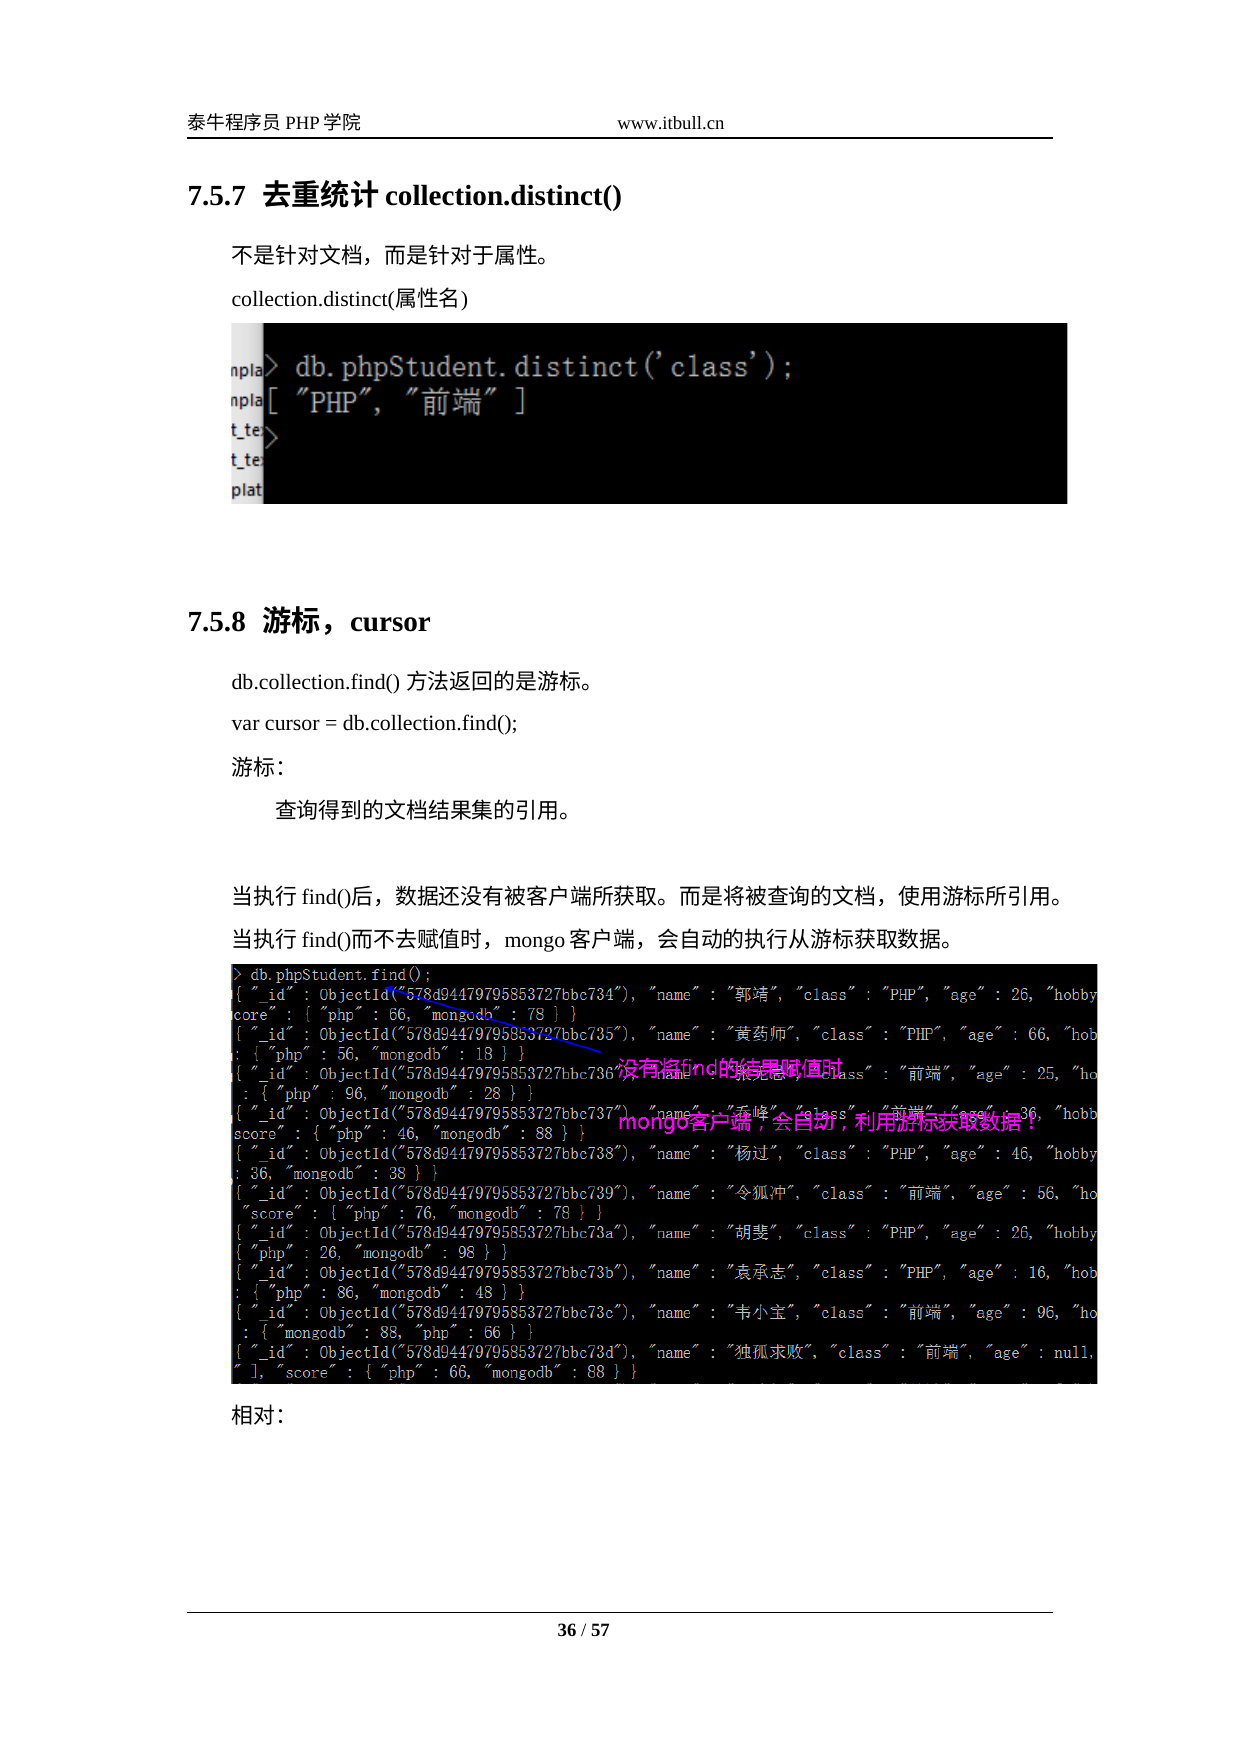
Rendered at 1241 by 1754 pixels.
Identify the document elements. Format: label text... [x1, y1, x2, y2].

picture [231, 964, 1098, 1384]
subtitle 游标，cursor [187, 586, 1053, 651]
text 不是针对文档，而是针对于属性。 [187, 238, 1053, 270]
text collection.distinct(属性名) [187, 281, 1053, 313]
subtitle 去重统计collection.distinct() [187, 160, 1053, 225]
text 当执行find()而不去赋值时，mongo客户端，会自动的执行从游标获取数据。 [187, 921, 1053, 954]
text 当执行find()后，数据还没有被客户端所获取。而是将被查询的文档，使用游标所引用。 [187, 878, 1053, 911]
text db.collection.find() 方法返回的是游标。 [187, 664, 1053, 696]
text 相对： [187, 1397, 1053, 1430]
text 查询得到的文档结果集的引用。 [187, 793, 1053, 825]
picture [231, 323, 1068, 504]
text 游标： [187, 750, 1053, 782]
text var cursor = db.collection.find(); [187, 707, 1053, 739]
